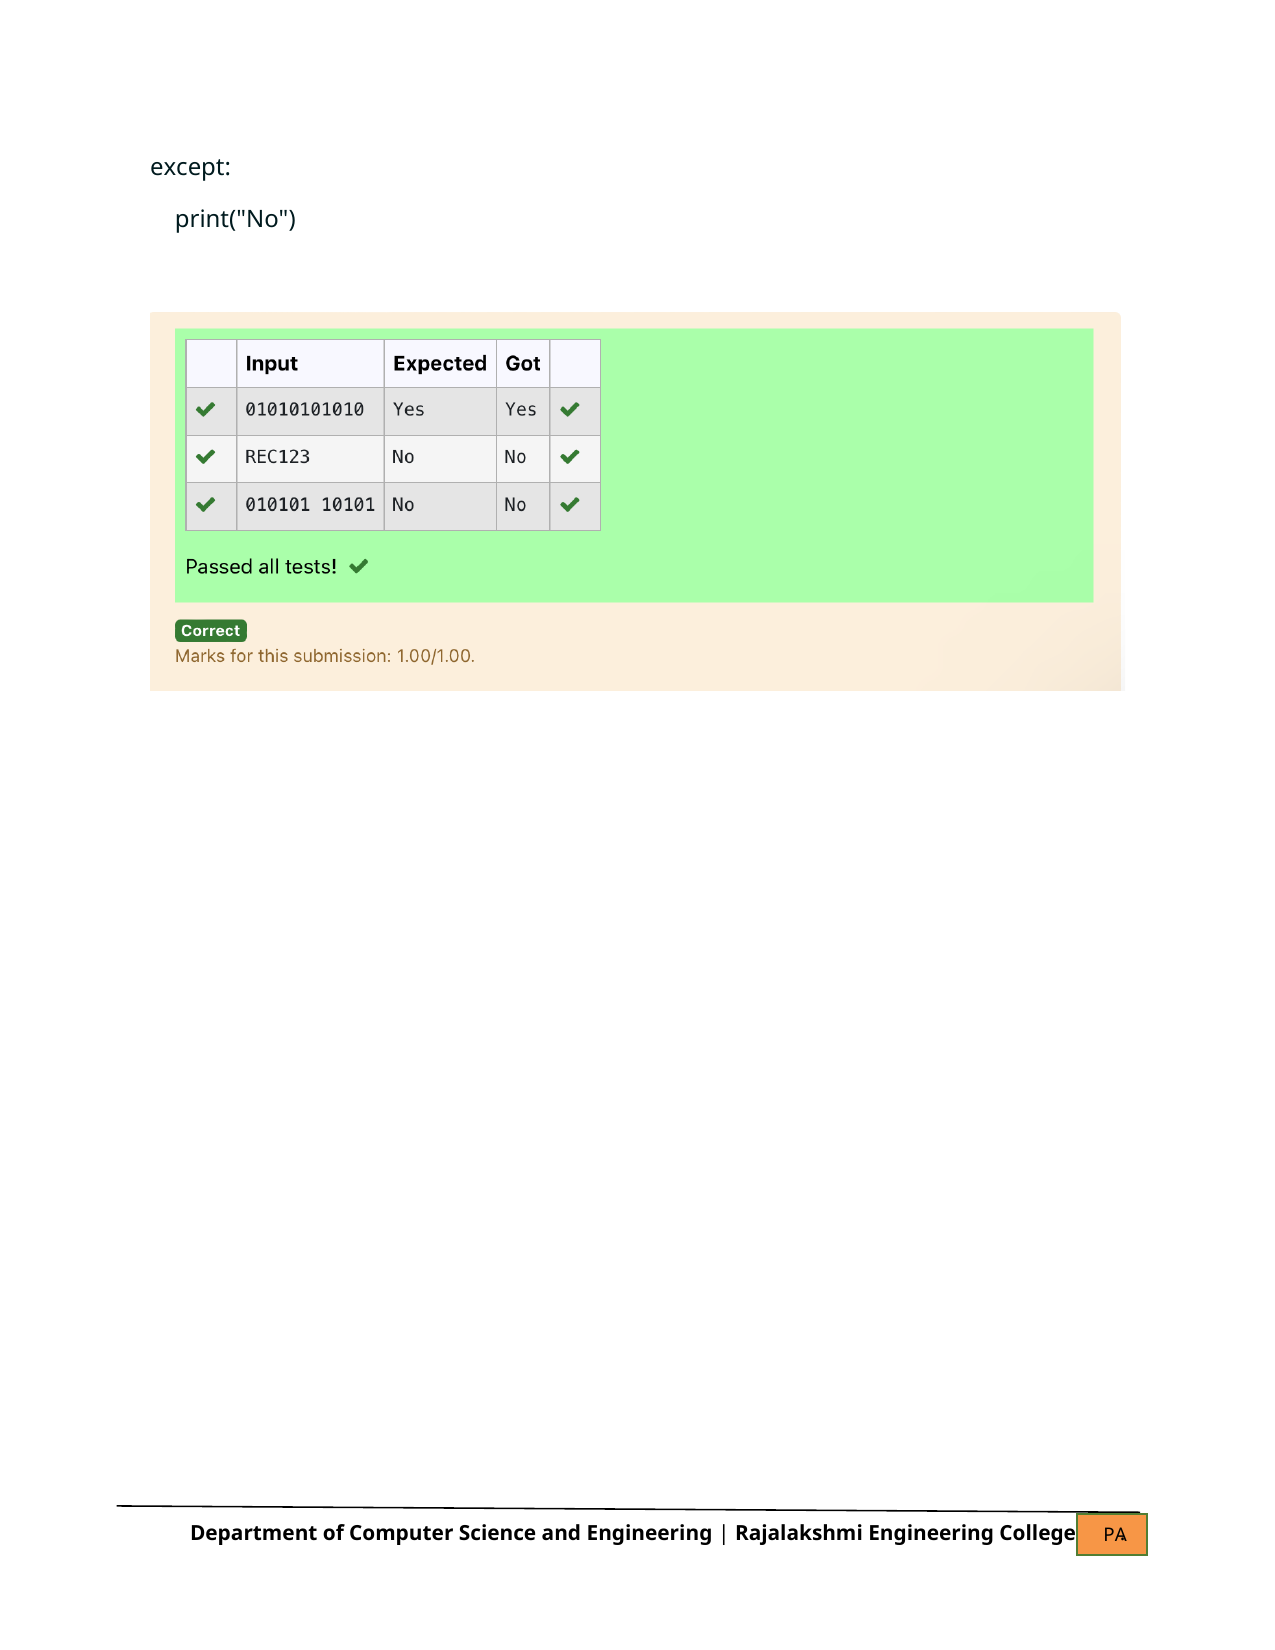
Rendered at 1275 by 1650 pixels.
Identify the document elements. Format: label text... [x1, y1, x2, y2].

text except: [150, 150, 1125, 183]
picture [150, 305, 1125, 691]
text print("No") [150, 202, 1125, 234]
